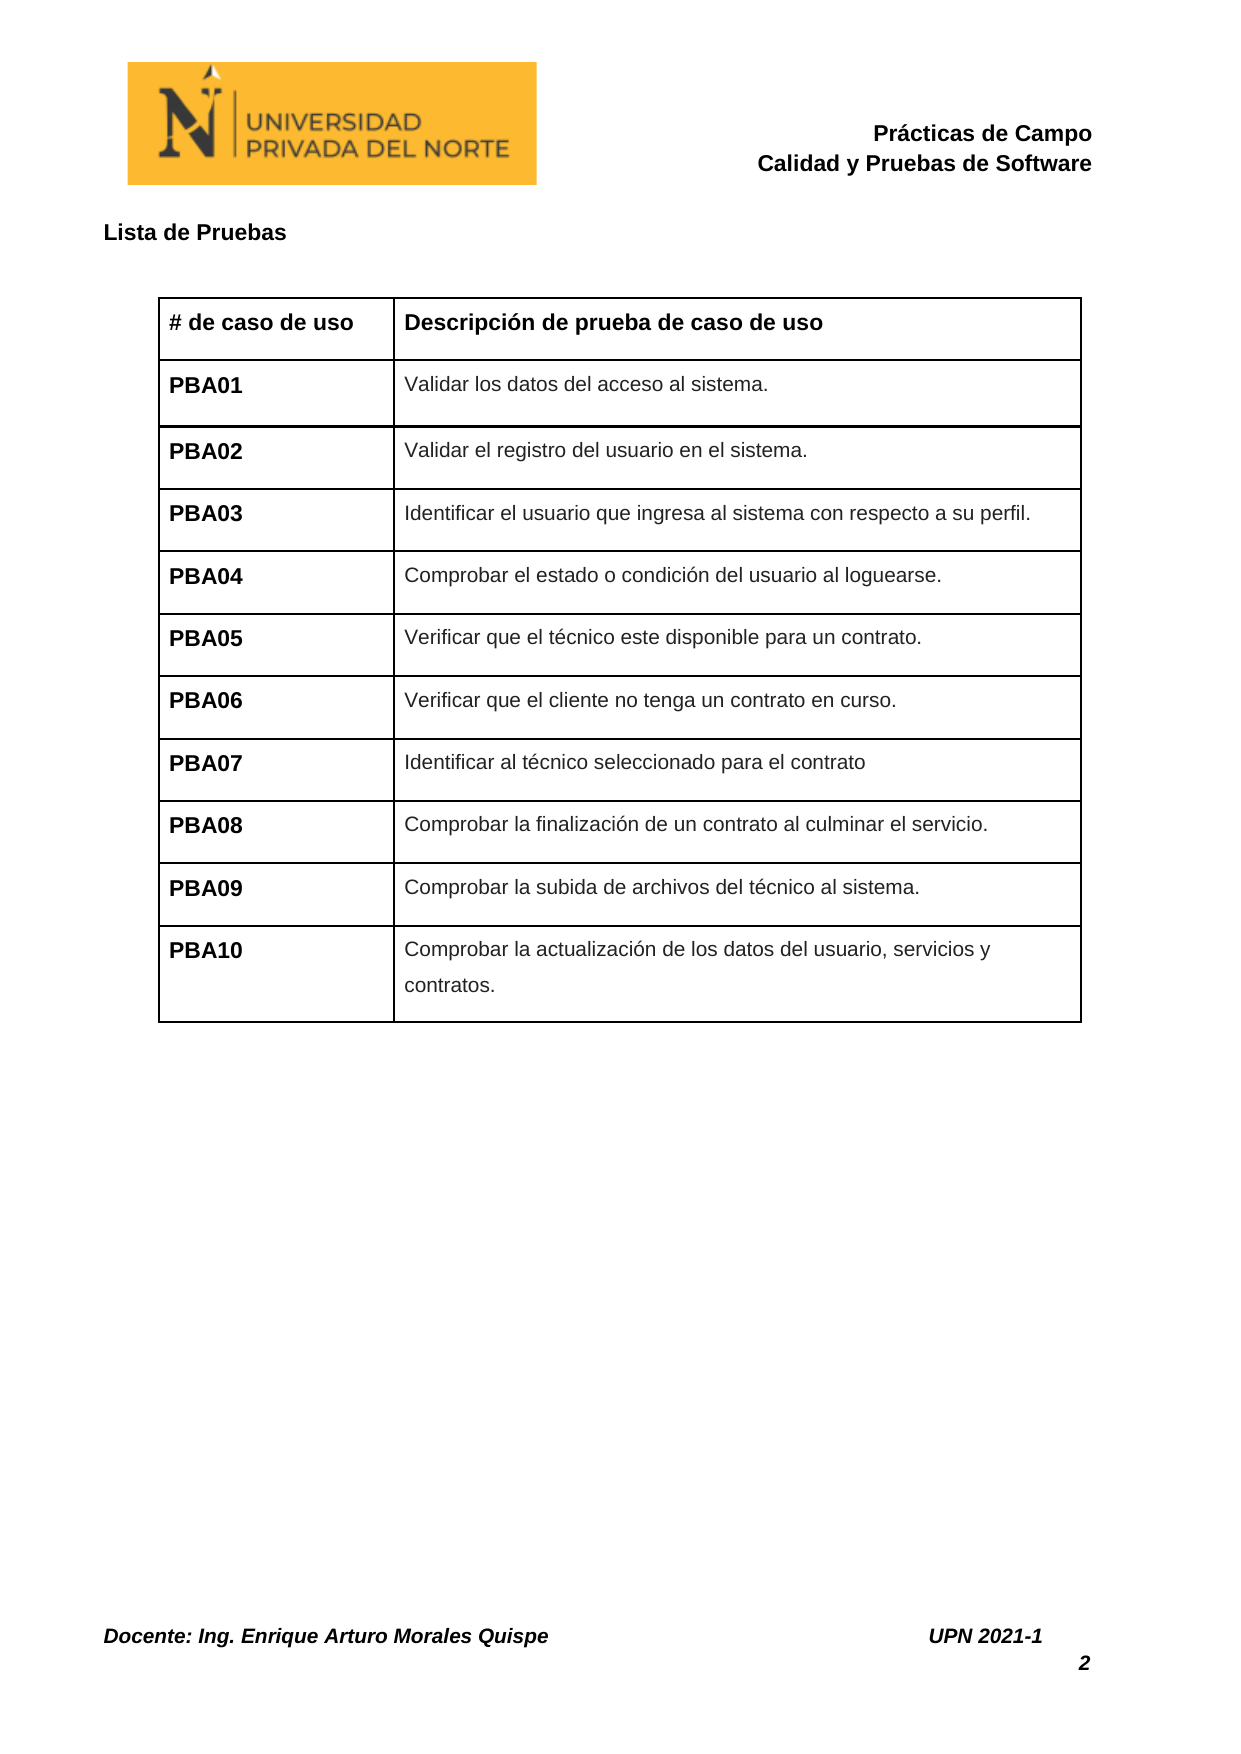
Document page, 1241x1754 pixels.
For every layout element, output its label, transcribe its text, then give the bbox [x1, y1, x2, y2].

text Lista de Pruebas [103, 219, 1092, 245]
table_cell Validar los datos del acceso al sistema. [395, 361, 1080, 425]
table_cell PBA03 [160, 490, 393, 550]
table_cell PBA07 [160, 740, 393, 800]
table_cell Validar el registro del usuario en el sistema. [395, 428, 1080, 488]
table_cell PBA06 [160, 677, 393, 737]
table_cell Verificar que el técnico este disponible para un contrato. [395, 615, 1080, 675]
table_cell Comprobar la finalización de un contrato al culminar el servicio. [395, 802, 1080, 862]
table_cell Comprobar la subida de archivos del técnico al sistema. [395, 864, 1080, 924]
table_cell Comprobar el estado o condición del usuario al loguearse. [395, 552, 1080, 613]
table_cell Comprobar la actualización de los datos del usuario, servicios y contratos. [395, 927, 1080, 1021]
table_cell Identificar el usuario que ingresa al sistema con respecto a su perfil. [395, 490, 1080, 550]
table_cell PBA02 [160, 428, 393, 488]
table_cell PBA09 [160, 864, 393, 924]
table_header Descripción de prueba de caso de uso [395, 299, 1080, 359]
table_cell PBA08 [160, 802, 393, 862]
table_cell Identificar al técnico seleccionado para el contrato [395, 740, 1080, 800]
table_cell Verificar que el cliente no tenga un contrato en curso. [395, 677, 1080, 737]
table_cell PBA04 [160, 552, 393, 613]
table_cell PBA01 [160, 361, 393, 425]
table_cell PBA05 [160, 615, 393, 675]
picture [127, 62, 537, 185]
table_cell PBA10 [160, 927, 393, 1021]
table_header # de caso de uso [160, 299, 393, 359]
